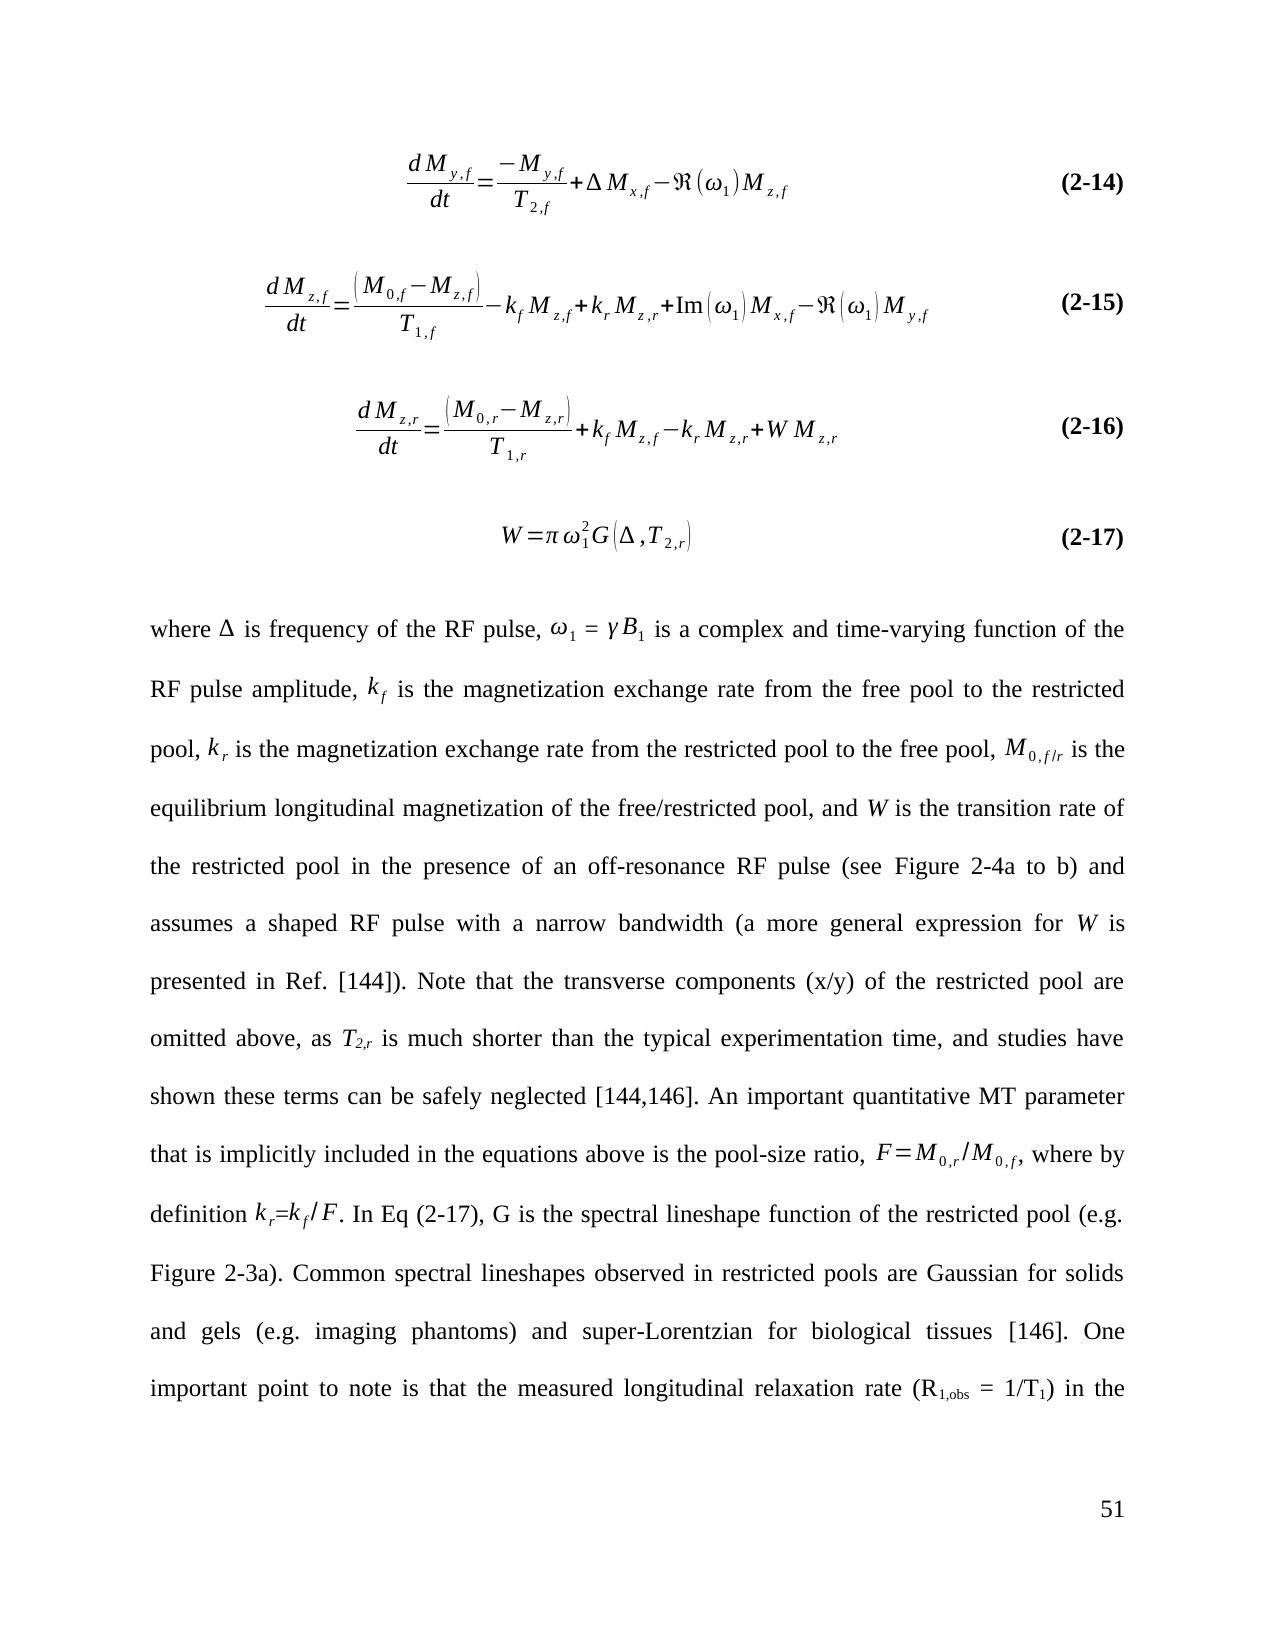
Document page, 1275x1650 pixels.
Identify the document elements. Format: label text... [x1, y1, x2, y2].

table_cell [150, 394, 1043, 517]
table_cell [150, 517, 1043, 613]
table_cell (2-17) [1043, 517, 1135, 613]
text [150, 613, 1125, 1402]
table_cell [150, 270, 1043, 393]
table_cell [150, 150, 1043, 270]
table_cell (2-14) [1043, 150, 1135, 270]
table_cell (2-16) [1043, 394, 1135, 517]
table_cell (2-15) [1043, 270, 1135, 393]
